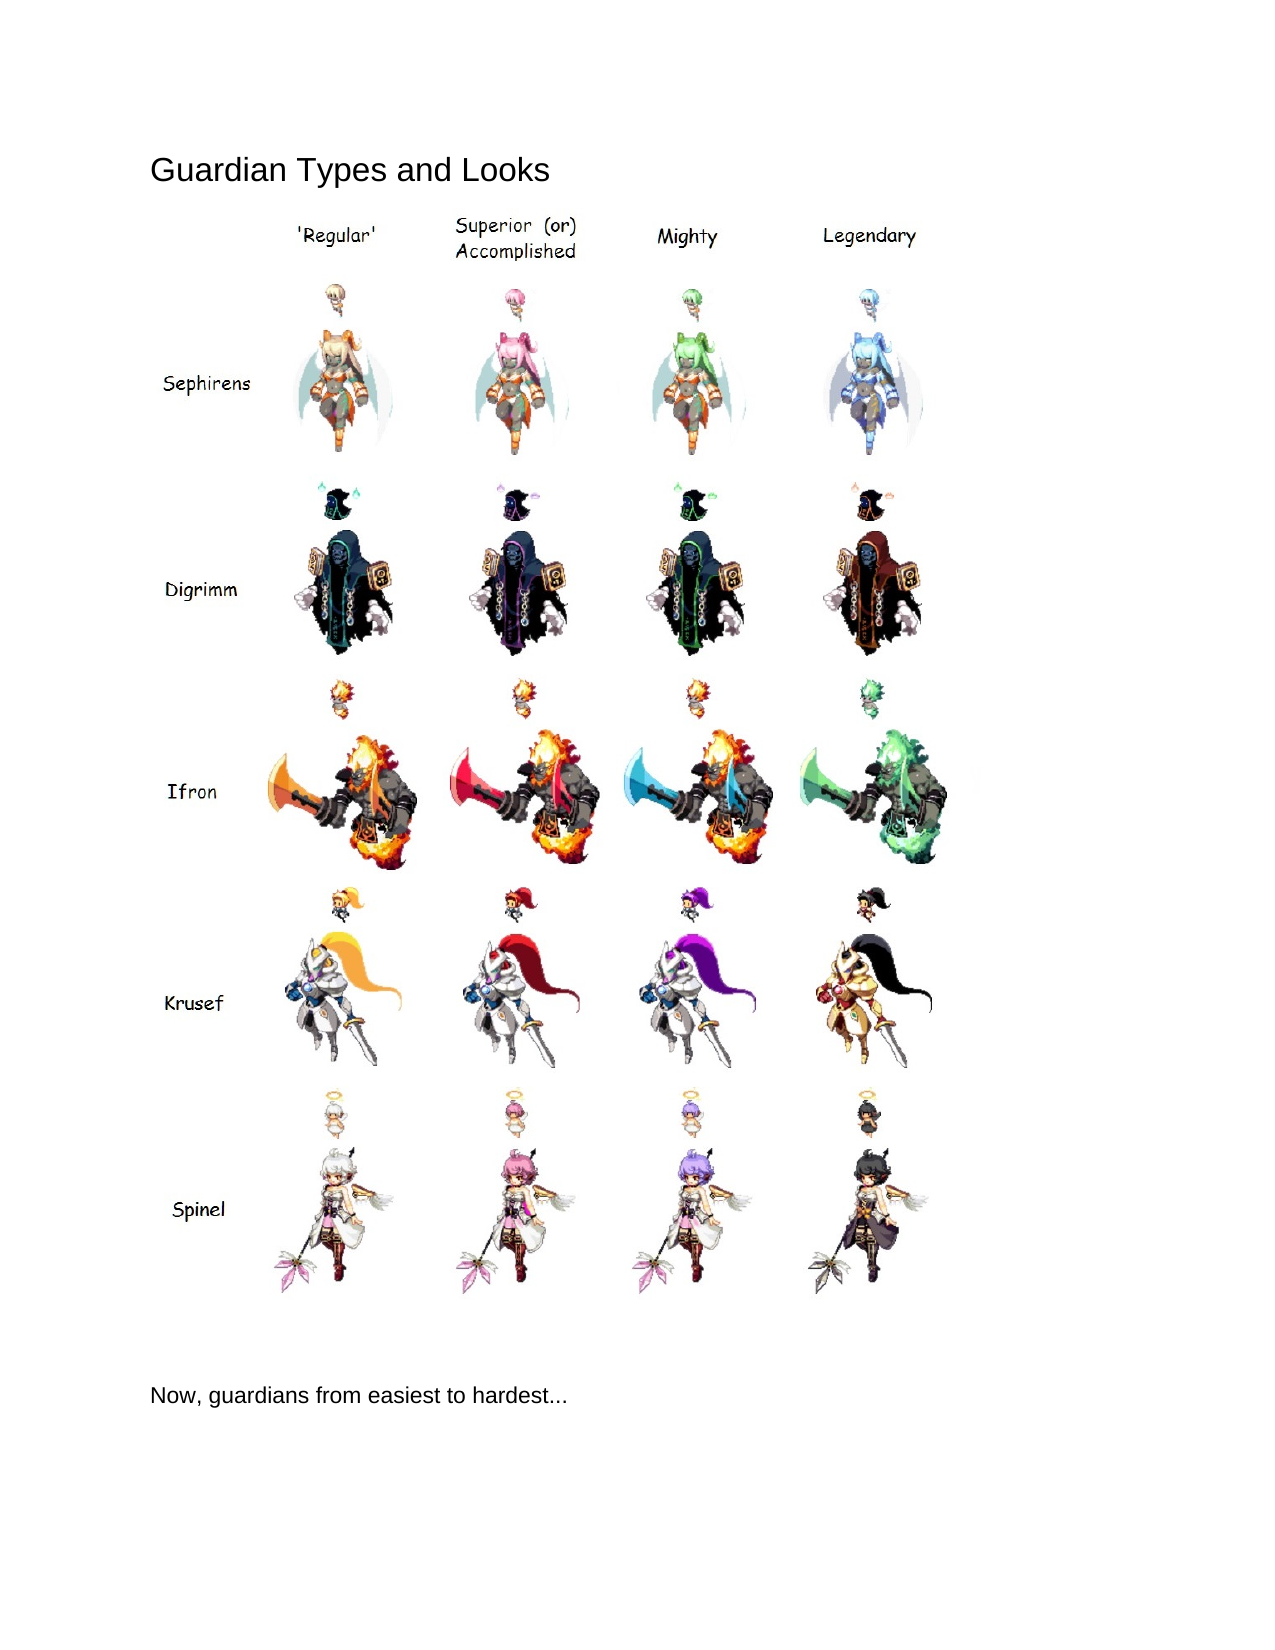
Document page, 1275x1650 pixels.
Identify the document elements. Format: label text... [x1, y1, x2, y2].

picture [150, 194, 985, 1334]
text Now, guardians from easiest to hardest... [150, 1382, 1125, 1409]
